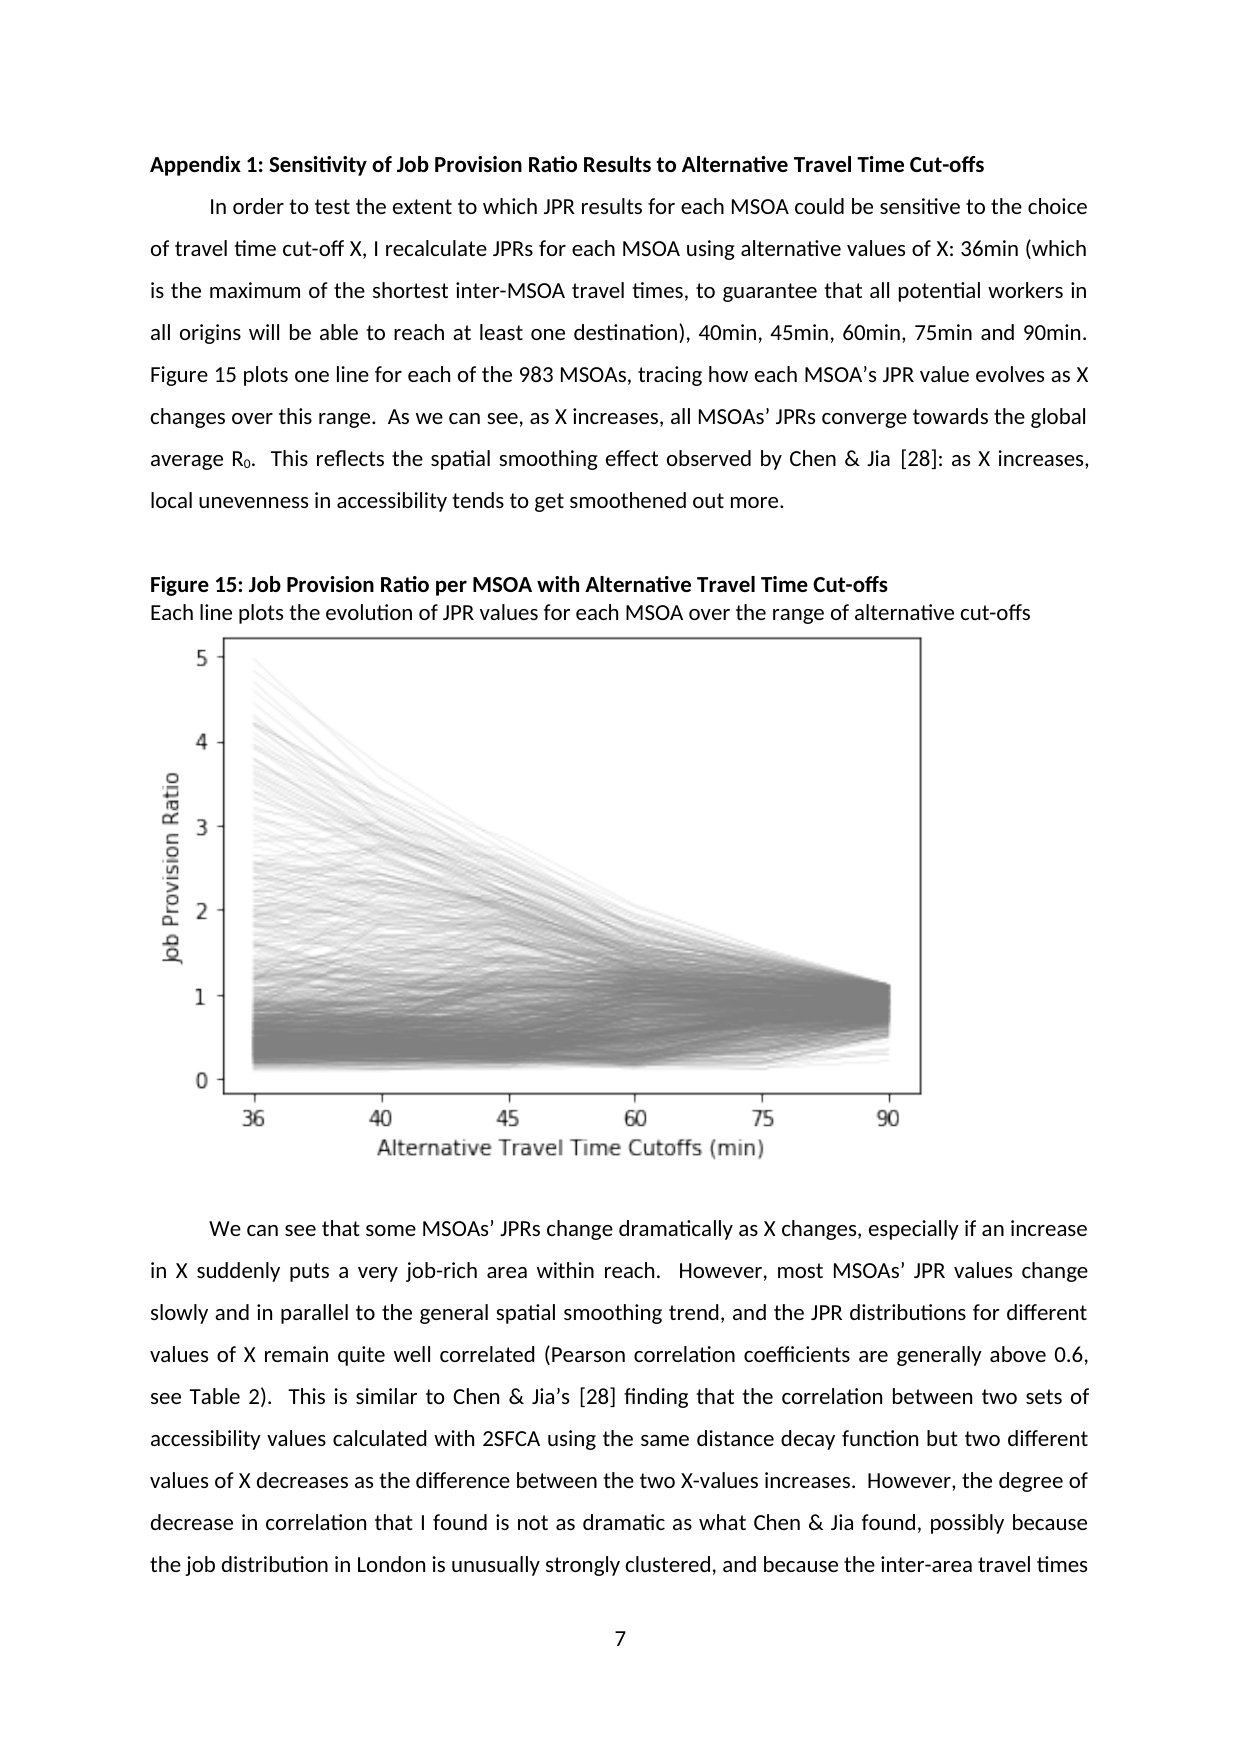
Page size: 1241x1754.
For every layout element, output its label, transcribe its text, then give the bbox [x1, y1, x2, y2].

text Figure 15: Job Provision Ratio per MSOA with Alternative Travel Time Cut-offs [150, 570, 1090, 598]
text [150, 1214, 1090, 1578]
picture [150, 625, 935, 1173]
text Appendix 1: Sensitivity of Job Provision Ratio Results to Alternative Travel Time Cut-offs [150, 150, 1090, 178]
text In order to test the extent to which JPR results for each MSOA could be sensitive to the choice of travel time cut-off X, I recalculate JPRs for each MSOA using alternative values of X: 36min (which is the maximum of the shortest inter-MSOA travel times, to guarantee that all potential workers in all origins will be able to reach at least one destination), 40min, 45min, 60min, 75min and 90min. Figure 15 plots one line for each of the 983 MSOAs, tracing how each MSOA’s JPR value evolves as X changes over this range. As we can see, as X increases, all MSOAs’ JPRs converge towards the global average R0. This reflects the spatial smoothing effect observed by Chen & Jia : as X increases, local unevenness in accessibility tends to get smoothened out more. [150, 192, 1090, 514]
text Each line plots the evolution of JPR values for each MSOA over the range of alternative cut-offs [150, 598, 1090, 626]
